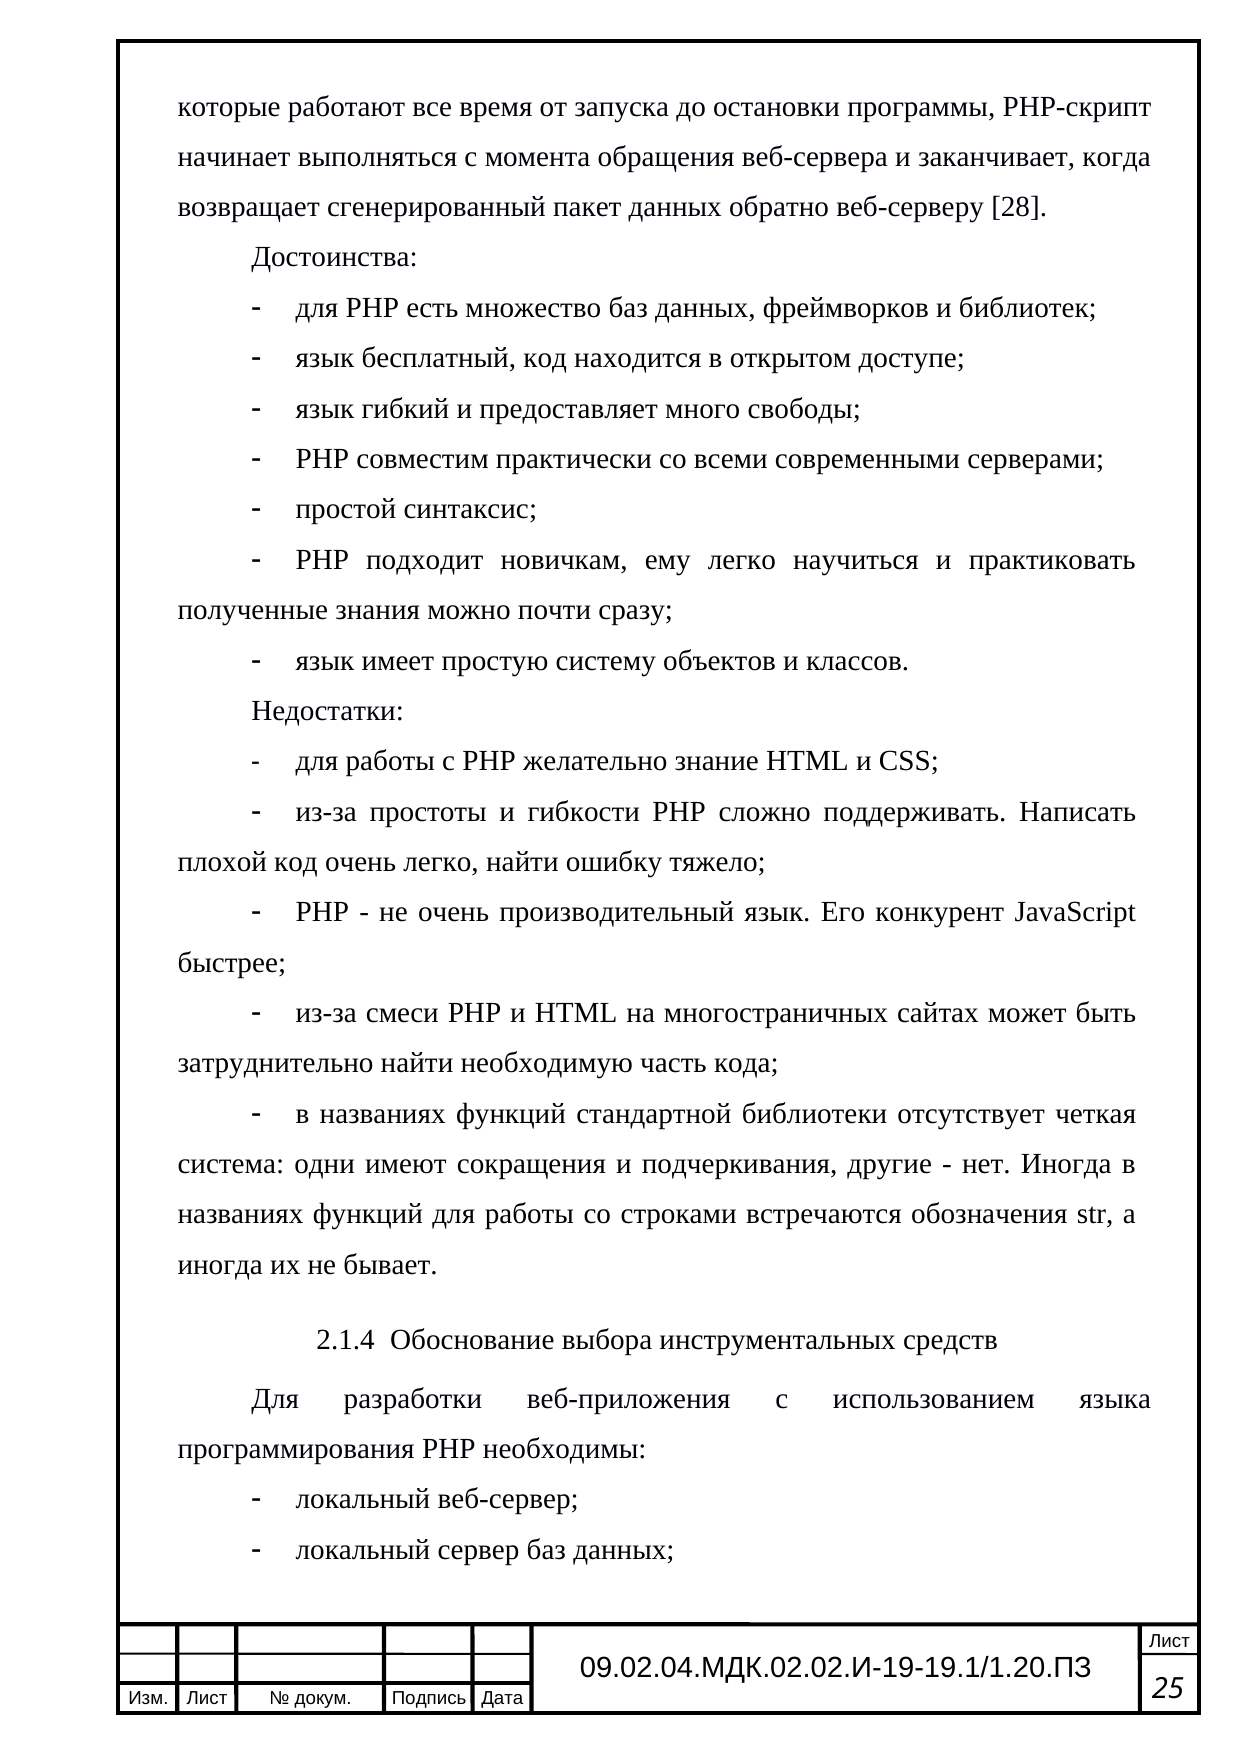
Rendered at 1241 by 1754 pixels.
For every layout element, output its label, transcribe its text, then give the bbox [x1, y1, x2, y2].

list для работы с PHP желательно знание HTML и CSS; [177, 743, 1137, 777]
list PHP совместим практически со всеми современными серверами; [177, 441, 1137, 475]
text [177, 89, 1152, 223]
list локальный веб-сервер; [177, 1481, 1137, 1515]
subtitle Обоснование выбора инструментальных средств [177, 1322, 1137, 1356]
list локальный сервер баз данных; [177, 1532, 1137, 1566]
list из-за смеси PHP и HTML на многостраничных сайтах может быть затруднительно найти необходимую часть кода; [177, 995, 1137, 1079]
list язык бесплатный, код находится в открытом доступе; [177, 340, 1137, 374]
text Для разработки веб-приложения с использованием языка программирования PHP необходимы: [177, 1381, 1152, 1465]
list из-за простоты и гибкости PHP сложно поддерживать. Написать плохой код очень легко, найти ошибку тяжело; [177, 794, 1137, 878]
list простой синтаксис; [177, 492, 1137, 525]
list в названиях функций стандартной библиотеки отсутствует четкая система: одни имеют сокращения и подчеркивания, другие - нет. Иногда в названиях функций для работы со строками встречаются обозначения str, а иногда их не бывает. [177, 1096, 1137, 1281]
text Недостатки: [177, 693, 1152, 727]
list PHP - не очень производительный язык. Его конкурент JavaScript быстрее; [177, 894, 1137, 978]
list язык имеет простую систему объектов и классов. [177, 643, 1137, 676]
list язык гибкий и предоставляет много свободы; [177, 391, 1137, 424]
list для PHP есть множество баз данных, фреймворков и библиотек; [177, 290, 1137, 323]
list PHP подходит новичкам, ему легко научиться и практиковать полученные знания можно почти сразу; [177, 542, 1137, 626]
text Достоинства: [177, 239, 1152, 273]
